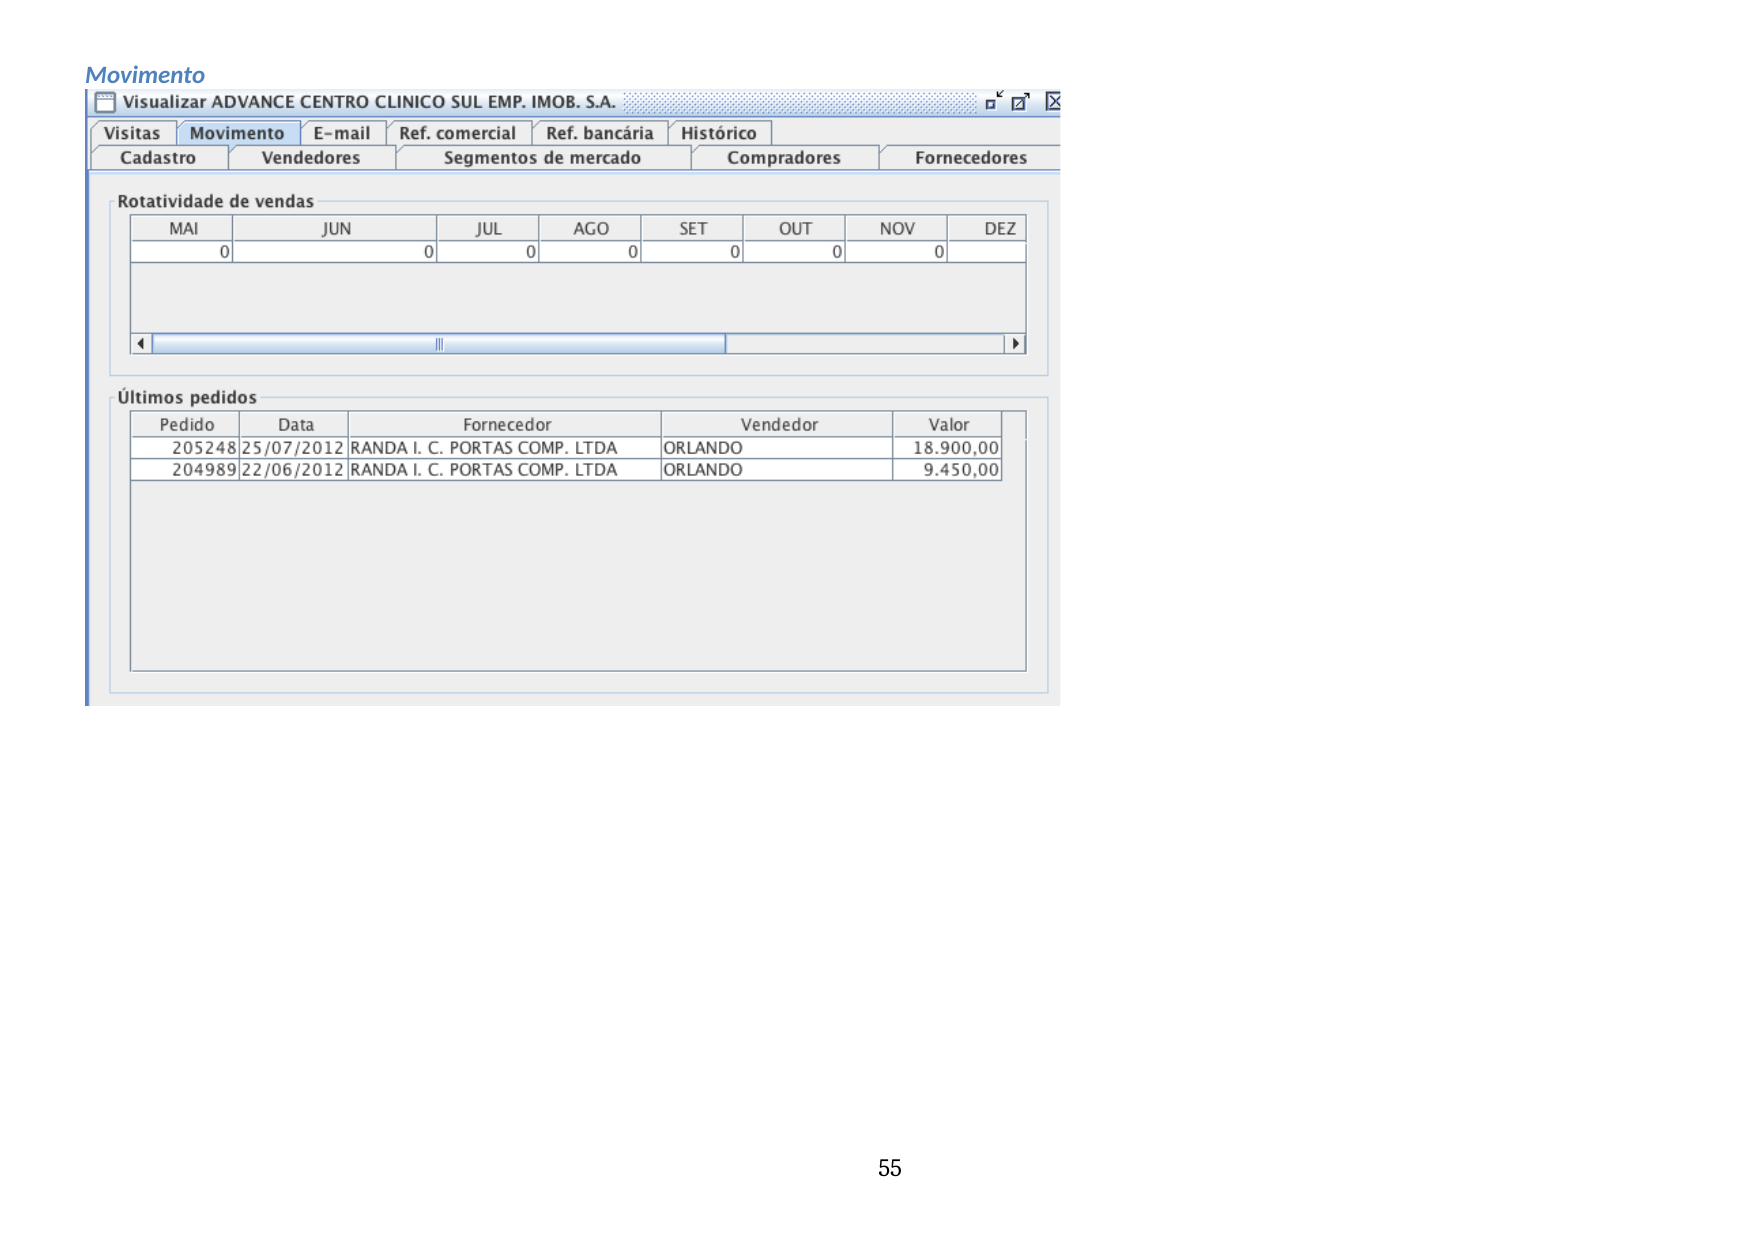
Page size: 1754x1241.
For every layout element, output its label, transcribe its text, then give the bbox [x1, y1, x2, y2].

subtitle Movimento [85, 59, 1695, 89]
picture [85, 89, 1061, 706]
